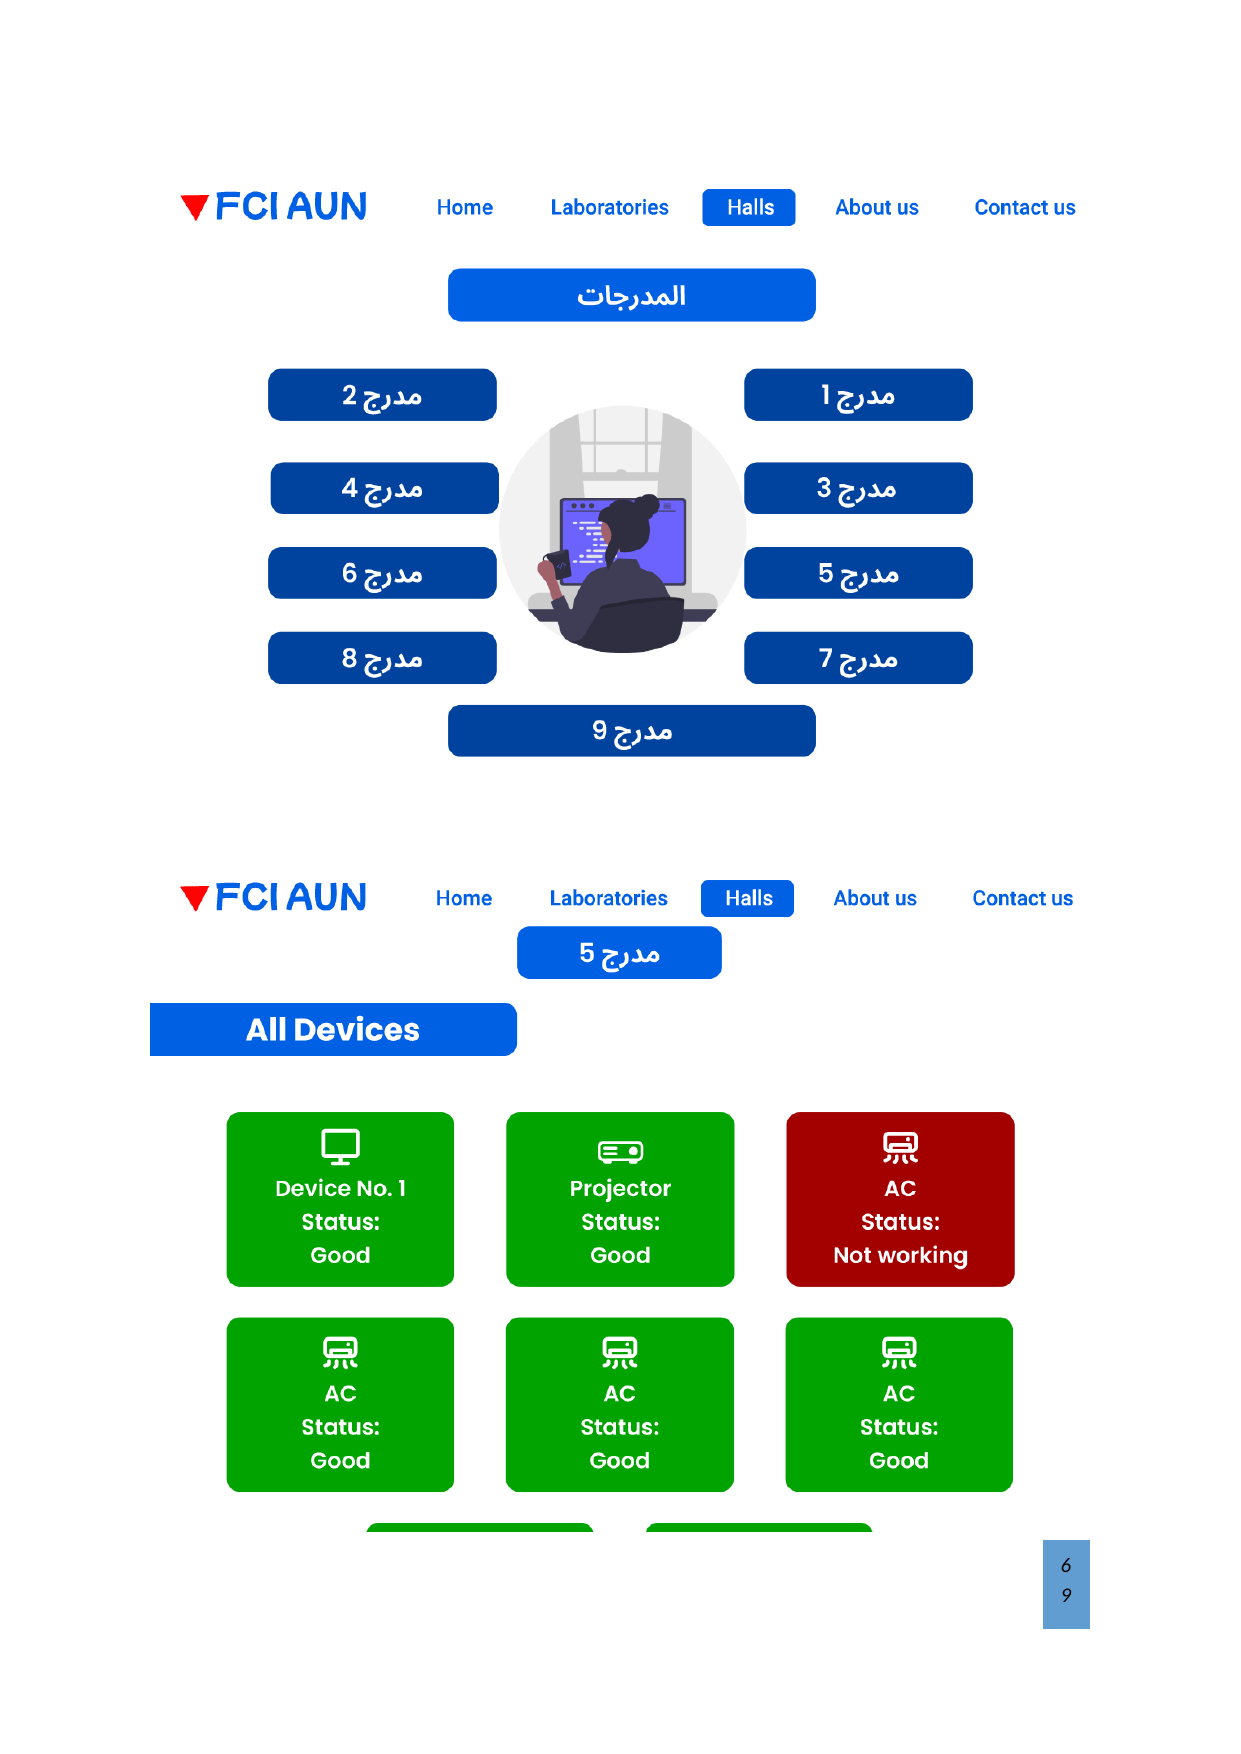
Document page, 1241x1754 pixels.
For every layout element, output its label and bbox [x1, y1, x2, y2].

picture [150, 176, 1090, 842]
picture [150, 867, 1090, 1532]
